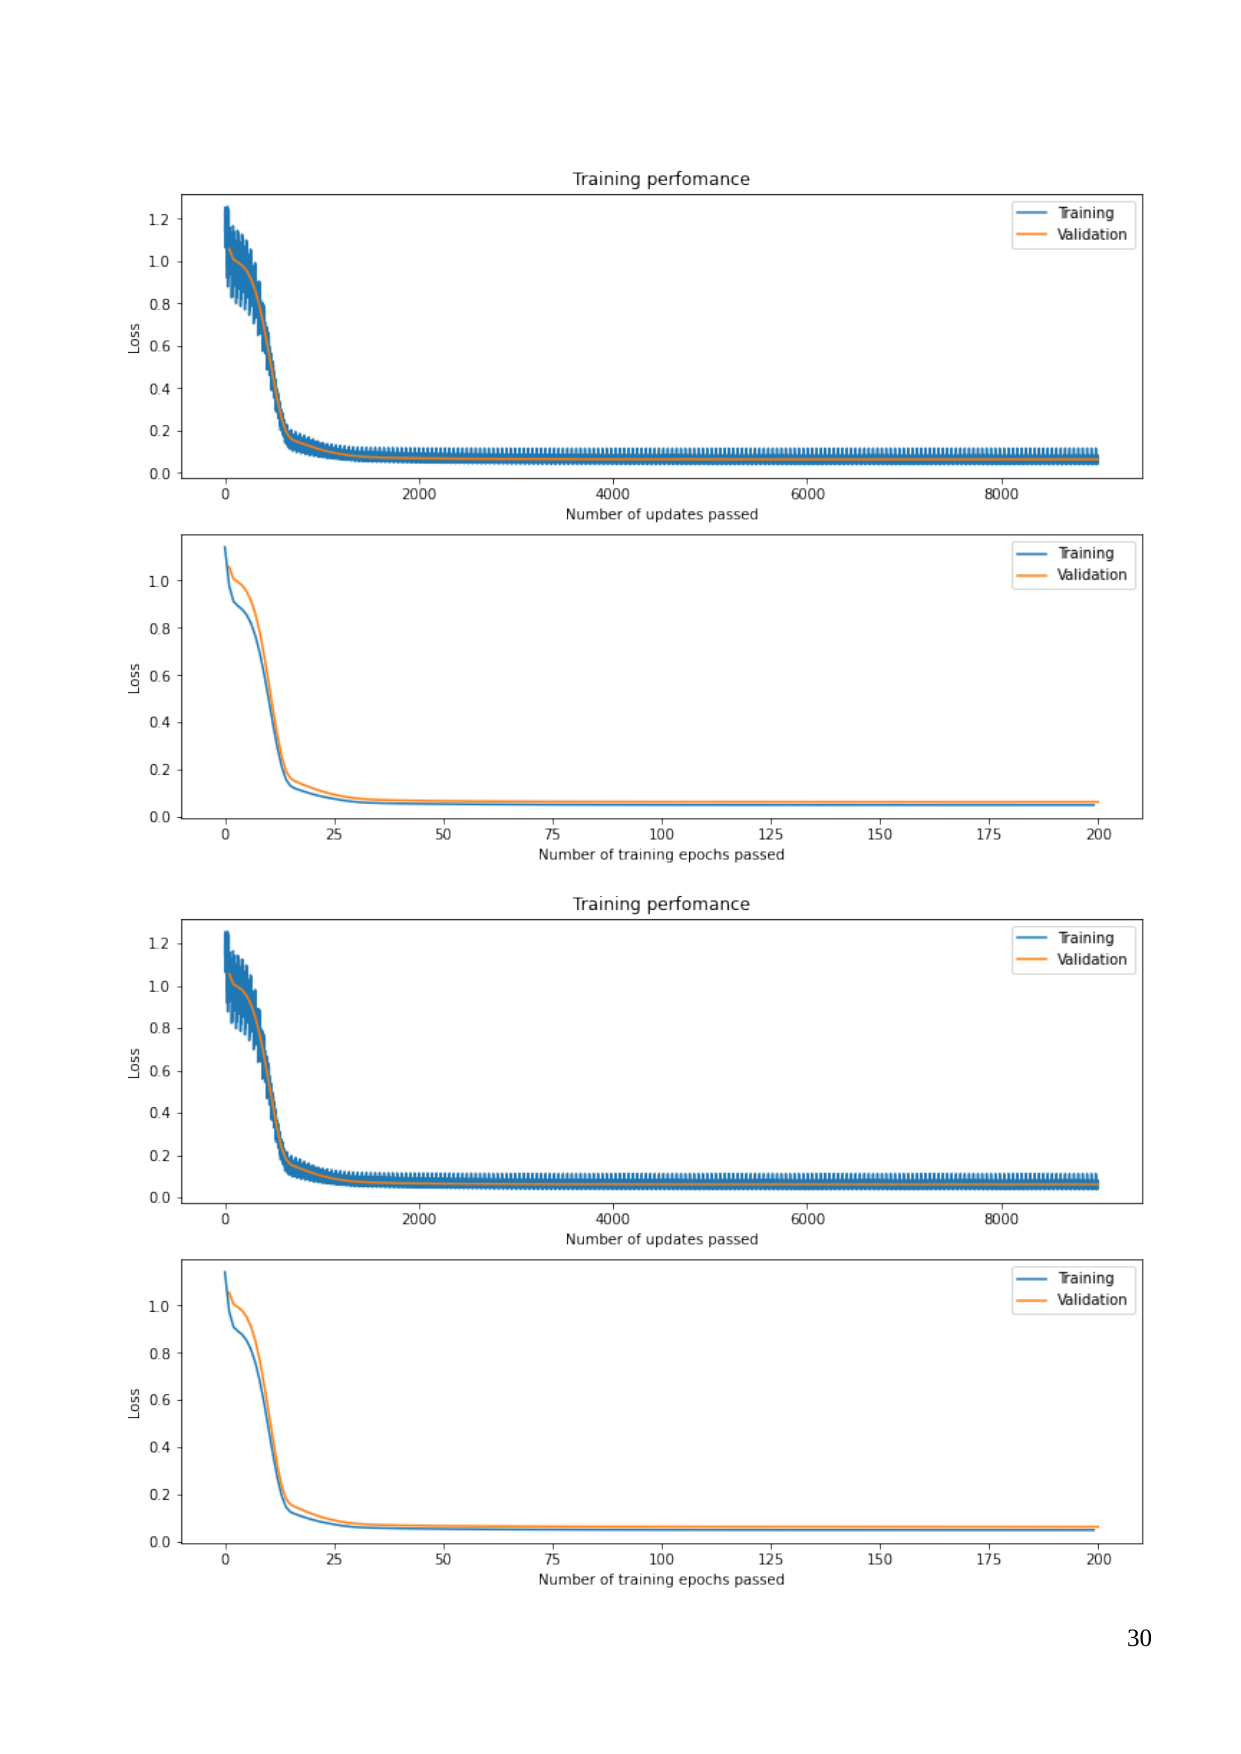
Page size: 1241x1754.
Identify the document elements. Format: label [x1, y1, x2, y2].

picture [118, 161, 1151, 873]
picture [118, 886, 1151, 1598]
